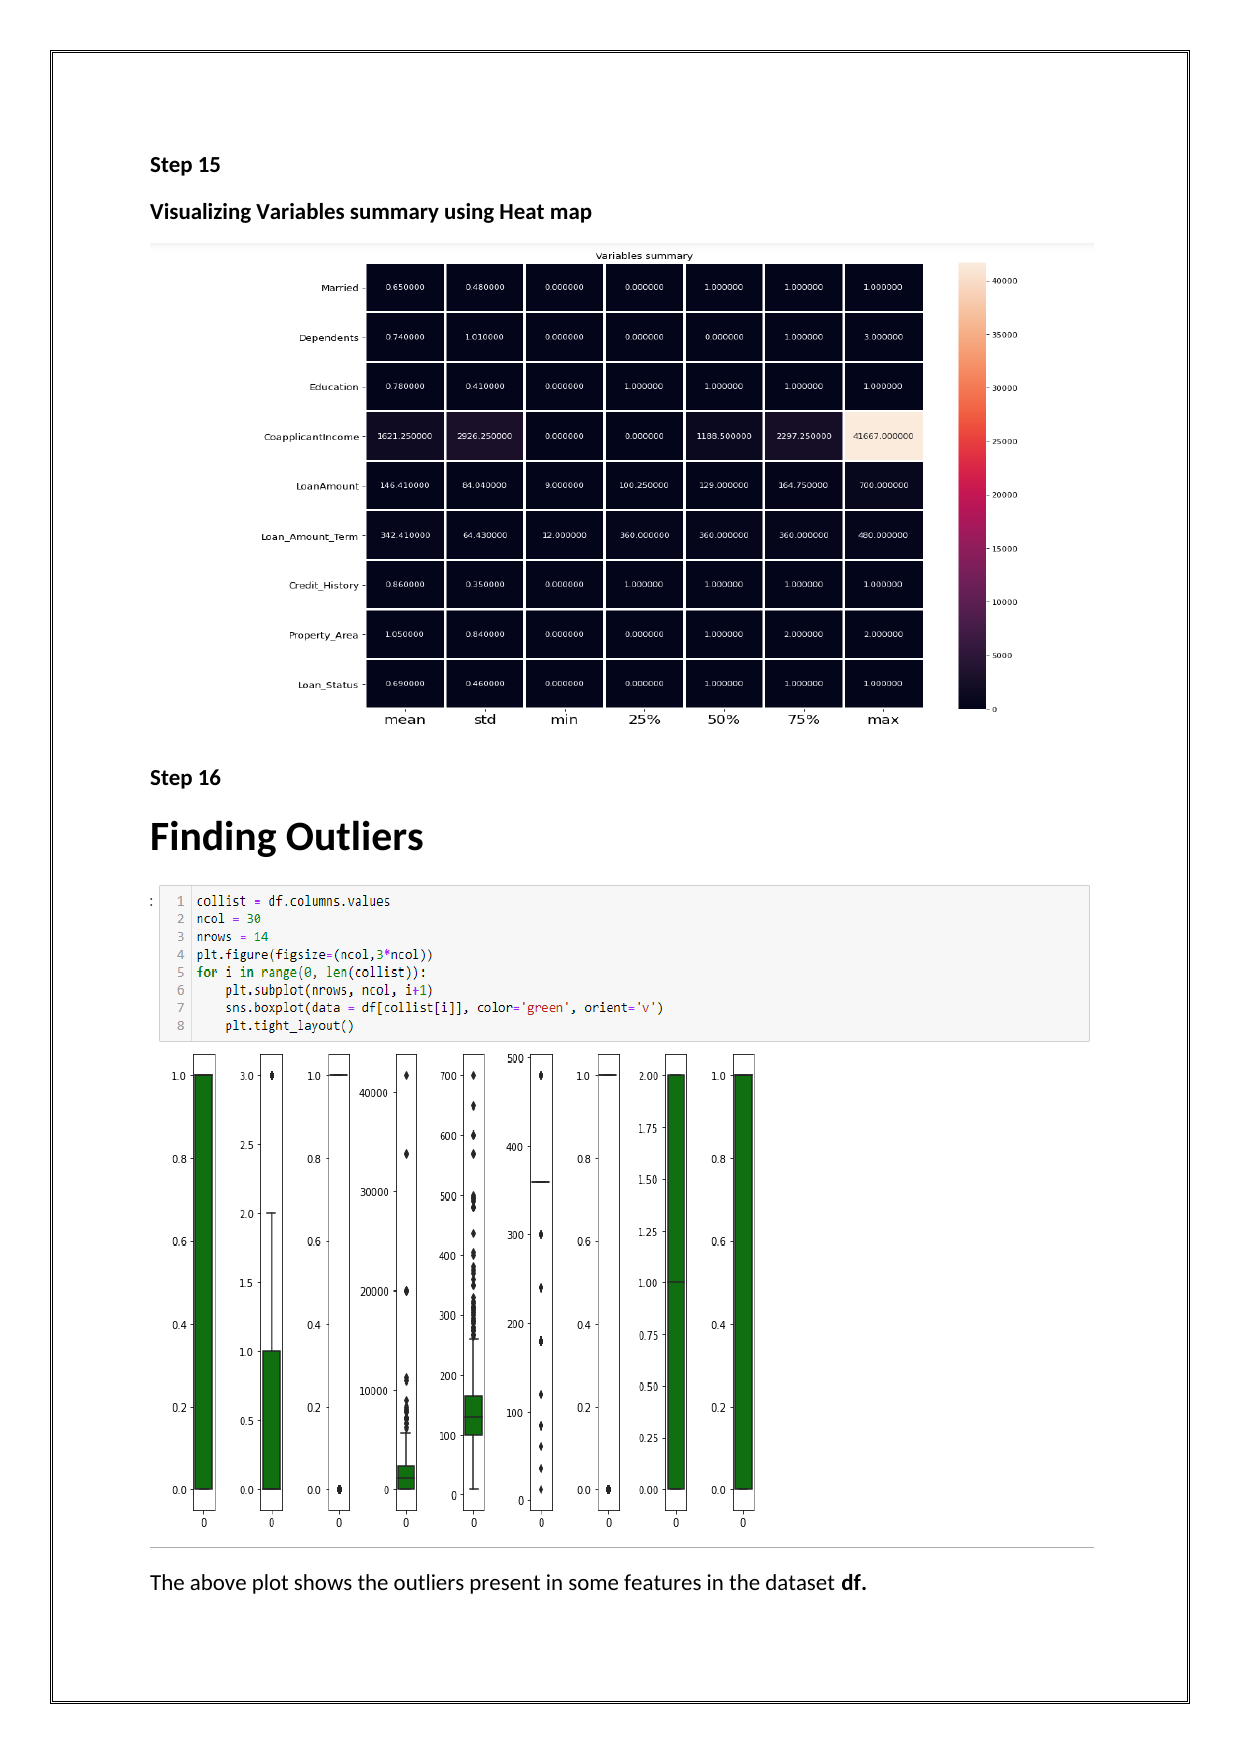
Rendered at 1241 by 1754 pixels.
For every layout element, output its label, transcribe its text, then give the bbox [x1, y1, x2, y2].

text Step 16 [150, 763, 1090, 791]
text Visualizing Variables summary using Heat map [150, 197, 1090, 225]
text Finding Outliers [150, 809, 1090, 860]
picture [150, 881, 1094, 1549]
text The above plot shows the outliers present in some features in the dataset df. [150, 1568, 1090, 1596]
text Step 15 [150, 150, 1090, 178]
picture [150, 243, 1094, 744]
